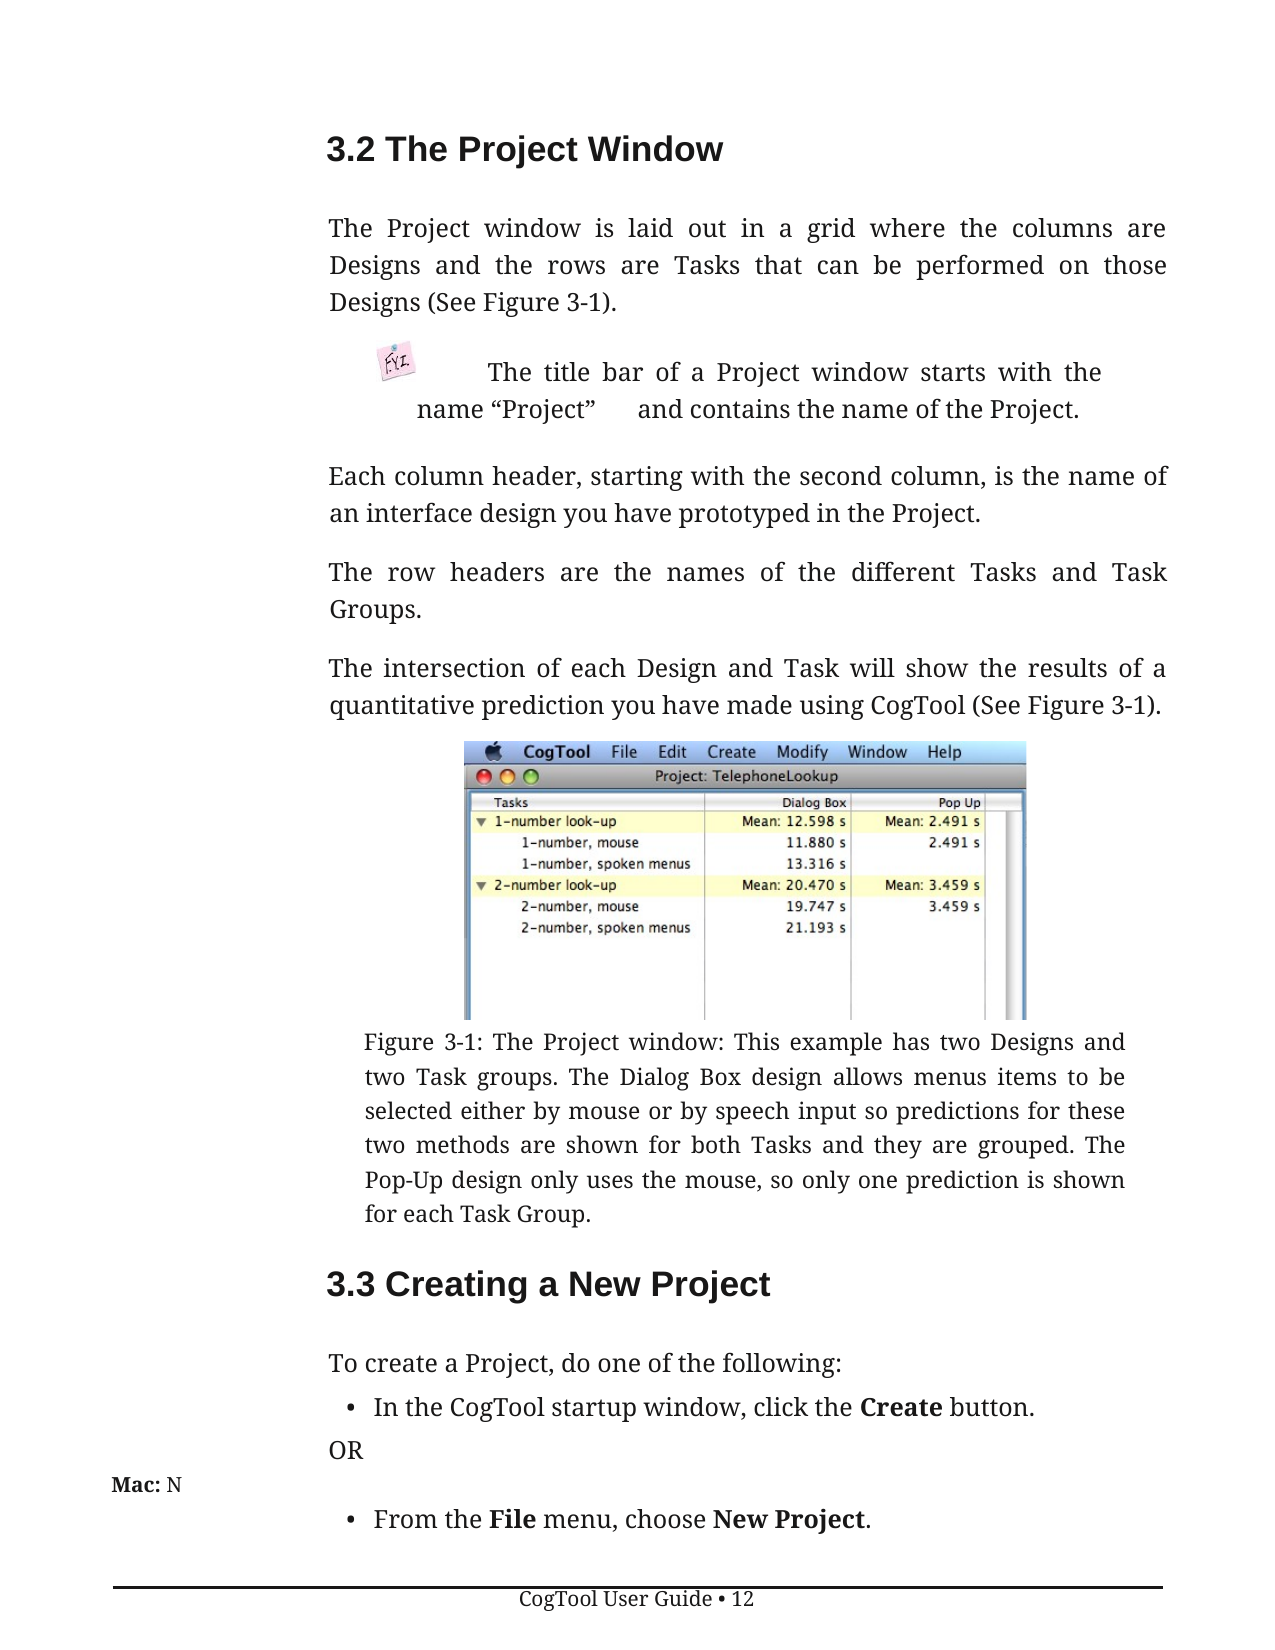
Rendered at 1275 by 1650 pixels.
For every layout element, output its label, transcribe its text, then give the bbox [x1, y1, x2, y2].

subtitle 3.2 The Project Window [326, 128, 943, 169]
text OR [328, 1433, 1168, 1467]
list In the CogTool startup window, click the Create button. [346, 1389, 1048, 1424]
text The Project window is laid out in a grid where the columns are Designs and the rows are Tasks that can be performed on those Designs (See Figure 3-1). [328, 210, 1168, 319]
text The row headers are the names of the different Tasks and Task Groups. [328, 555, 1168, 626]
text The title bar of a Project window starts with the name “Project” and contains the name of the Project. [376, 341, 1103, 426]
text The intersection of each Design and Task will show the results of a quantitative prediction you have made using CogTool (See Figure 3-1). [328, 650, 1168, 722]
text Mac: N [111, 1471, 1169, 1499]
picture [464, 741, 1027, 1020]
list From the File menu, choose New Project. [346, 1501, 1048, 1536]
text To create a Project, do one of the following: [328, 1346, 1168, 1380]
text Each column header, starting with the second column, is the name of an interface design you have prototyped in the Project. [328, 459, 1168, 530]
subtitle 3.3 Creating a New Project [326, 1264, 943, 1304]
picture [376, 340, 417, 382]
text Figure 3-1: The Project window: This example has two Designs and two Task groups. The Dialog Box design allows menus items to be selected either by mouse or by speech input so predictions for these two methods are shown for both Tasks and they are grouped. The Pop-Up design only uses the mouse, so only one prediction is shown for each Task Group. [363, 1026, 1127, 1229]
